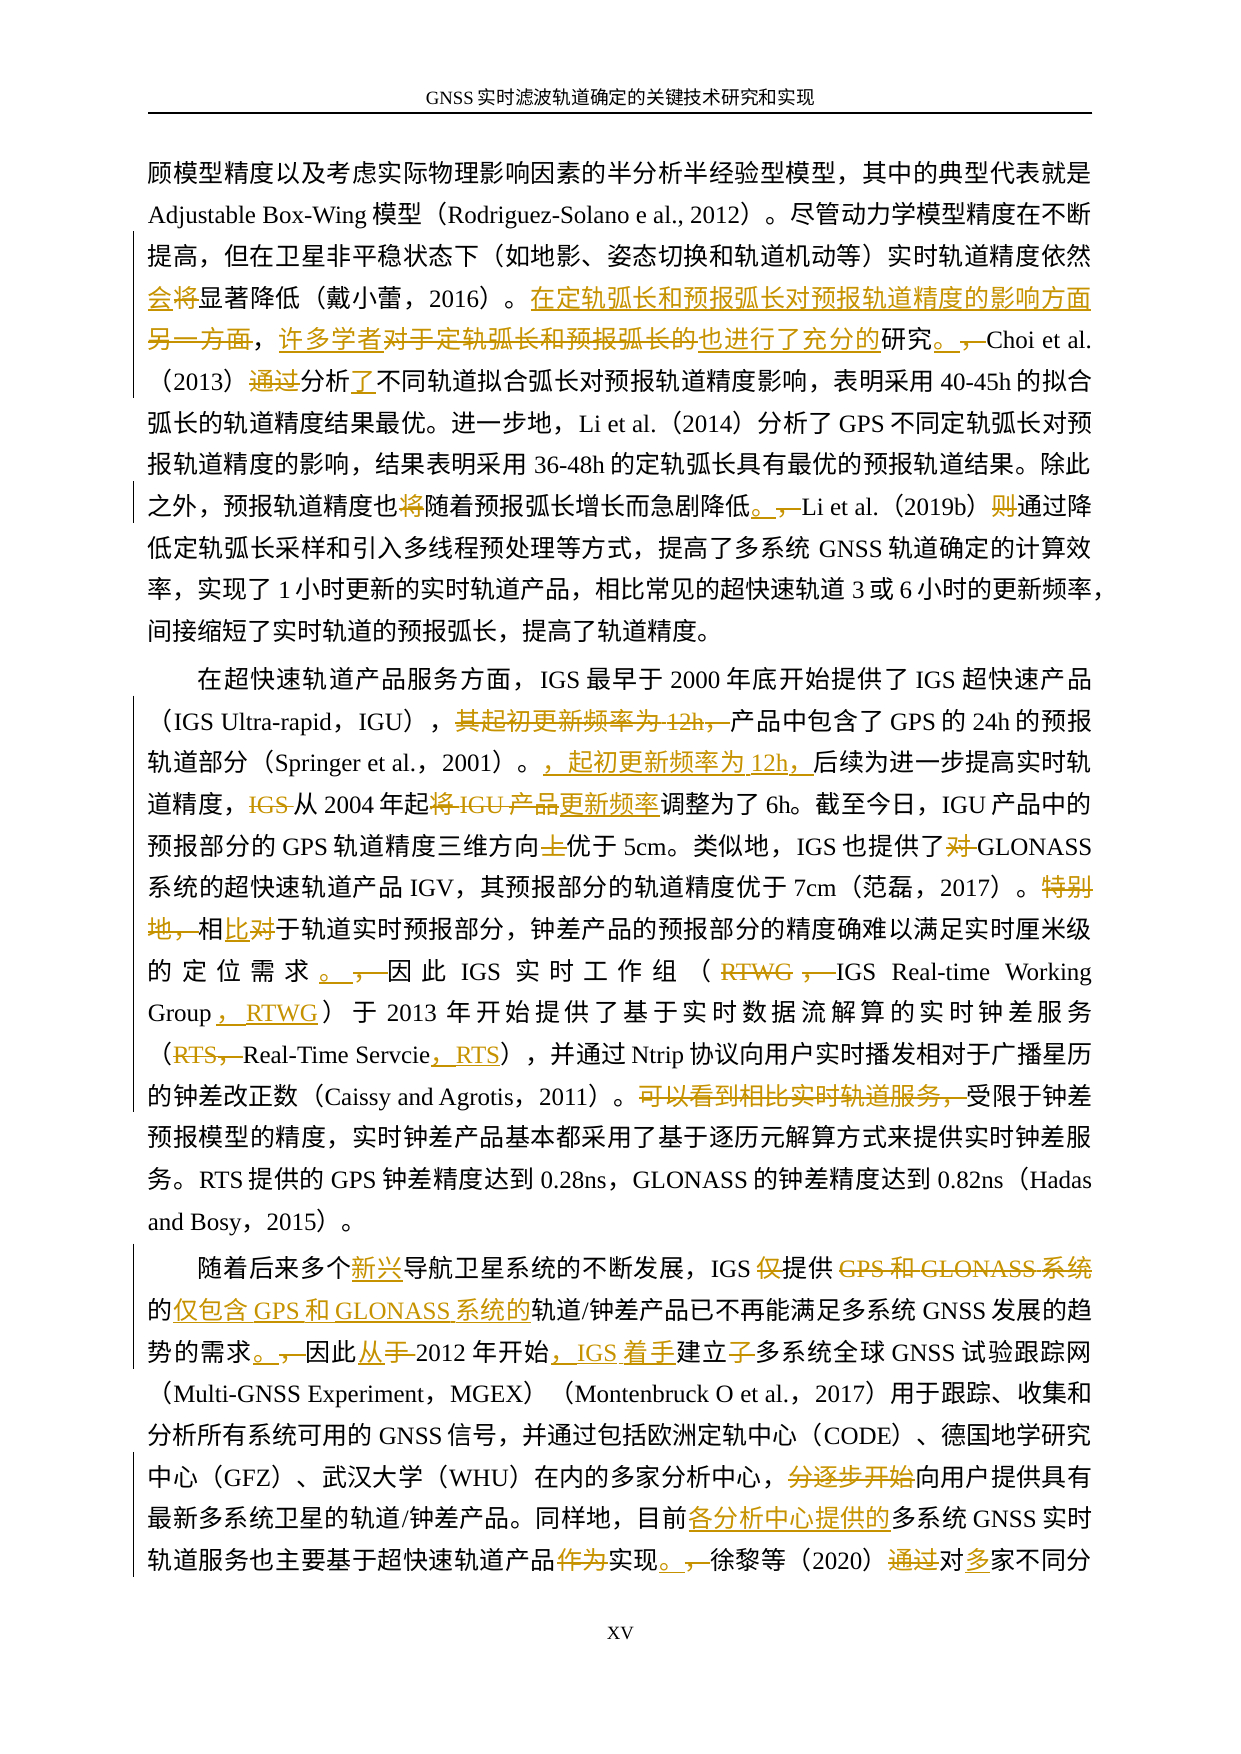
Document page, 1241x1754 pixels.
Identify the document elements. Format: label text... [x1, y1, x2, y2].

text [148, 148, 1092, 648]
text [148, 1243, 1092, 1577]
text 在超快速轨道产品服务方面，IGS最早于2000年底开始提供了IGS超快速产品（IGS Ultra-rapid，IGU），产品中包含了GPS的24h的预报轨道部分（Springer et al.，2001）。后续为进一步提高实时轨道精度，从2004年起调整为了6h。截至今日，IGU产品中的预报部分的GPS轨道精度三维方向优于5cm。类似地，IGS也提供了GLONASS系统的超快速轨道产品IGV，其预报部分的轨道精度优于7cm（范磊，2017）。相于轨道实时预报部分，钟差产品的预报部分的精度确难以满足实时厘米级的定位需求因此IGS实时工作组（IGS Real-time Working Group）于2013年开始提供了基于实时数据流解算的实时钟差服务（Real-Time Servcie），并通过Ntrip协议向用户实时播发相对于广播星历的钟差改正数（Caissy and Agrotis，2011）。受限于钟差预报模型的精度，实时钟差产品基本都采用了基于逐历元解算方式来提供实时钟差服务。RTS提供的GPS钟差精度达到0.28ns，GLONASS的钟差精度达到0.82ns（Hadas and Bosy，2015）。 [148, 654, 1092, 1237]
